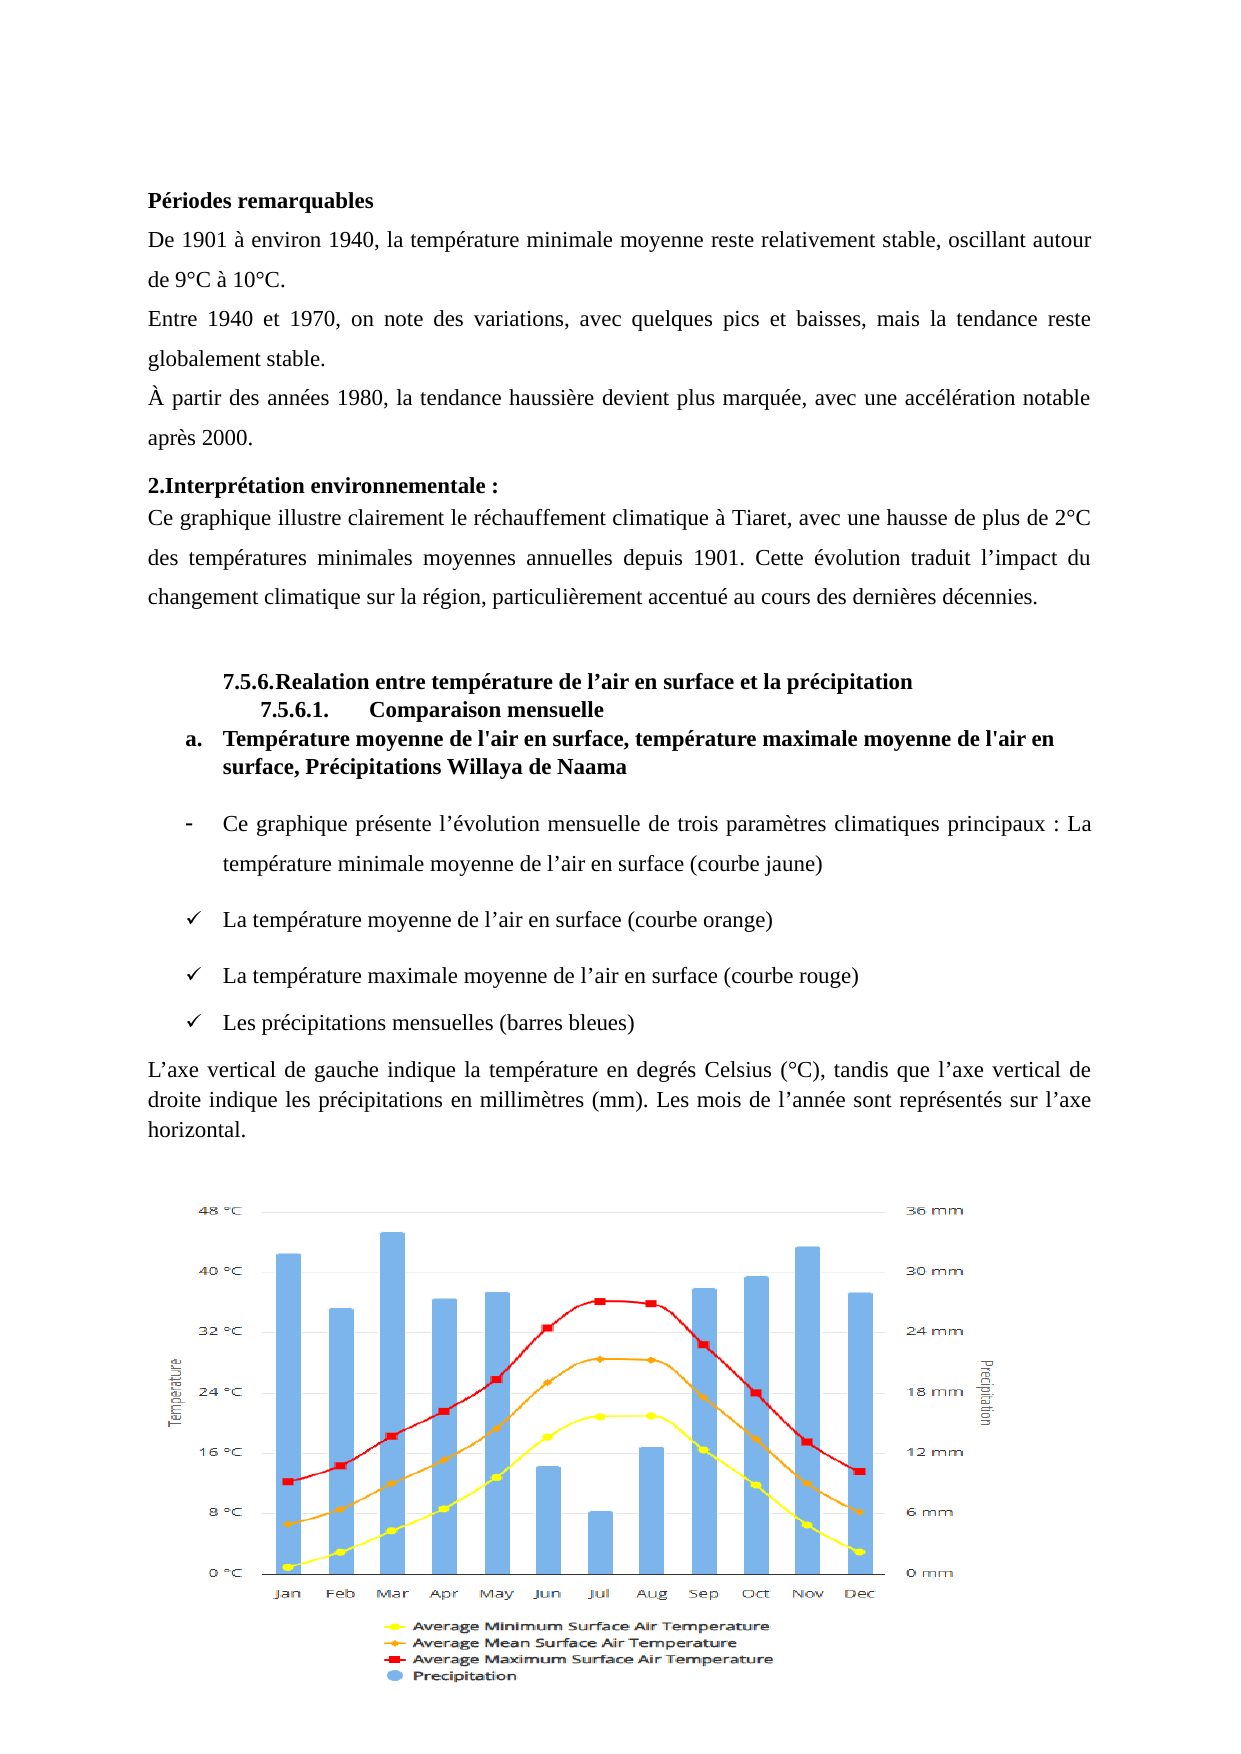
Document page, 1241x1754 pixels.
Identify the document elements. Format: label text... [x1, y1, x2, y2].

list Realation entre température de l’air en surface et la précipitation [223, 668, 1093, 694]
text Entre 1940 et 1970, on note des variations, avec quelques pics et baisses, mais la tendance reste globalement stable. [148, 306, 1093, 371]
text Ce graphique illustre clairement le réchauffement climatique à Tiaret, avec une hausse de plus de 2°C des températures minimales moyennes annuelles depuis 1901. Cette évolution traduit l’impact du changement climatique sur la région, particulièrement accentué au cours des dernières décennies. [148, 504, 1093, 610]
picture [151, 1196, 1028, 1701]
list Température moyenne de l'air en surface, température maximale moyenne de l'air en surface, Précipitations Willaya de Naama [185, 725, 1093, 808]
list Ce graphique présente l’évolution mensuelle de trois paramètres climatiques principaux : La température minimale moyenne de l’air en surface (courbe jaune) [185, 810, 1093, 876]
list Comparaison mensuelle [260, 696, 1093, 723]
subtitle 2.Interprétation environnementale : [148, 472, 1093, 498]
text Périodes remarquables [148, 187, 1093, 213]
list La température moyenne de l’air en surface (courbe orange) [185, 906, 1093, 932]
text De 1901 à environ 1940, la température minimale moyenne reste relativement stable, oscillant autour de 9°C à 10°C. [148, 227, 1093, 292]
text L’axe vertical de gauche indique la température en degrés Celsius (°C), tandis que l’axe vertical de droite indique les précipitations en millimètres (mm). Les mois de l’année sont représentés sur l’axe horizontal. [148, 1056, 1093, 1142]
text À partir des années 1980, la tendance haussière devient plus marquée, avec une accélération notable après 2000. [148, 384, 1093, 450]
list Les précipitations mensuelles (barres bleues) [185, 1009, 1093, 1035]
list La température maximale moyenne de l’air en surface (courbe rouge) [185, 962, 1093, 988]
